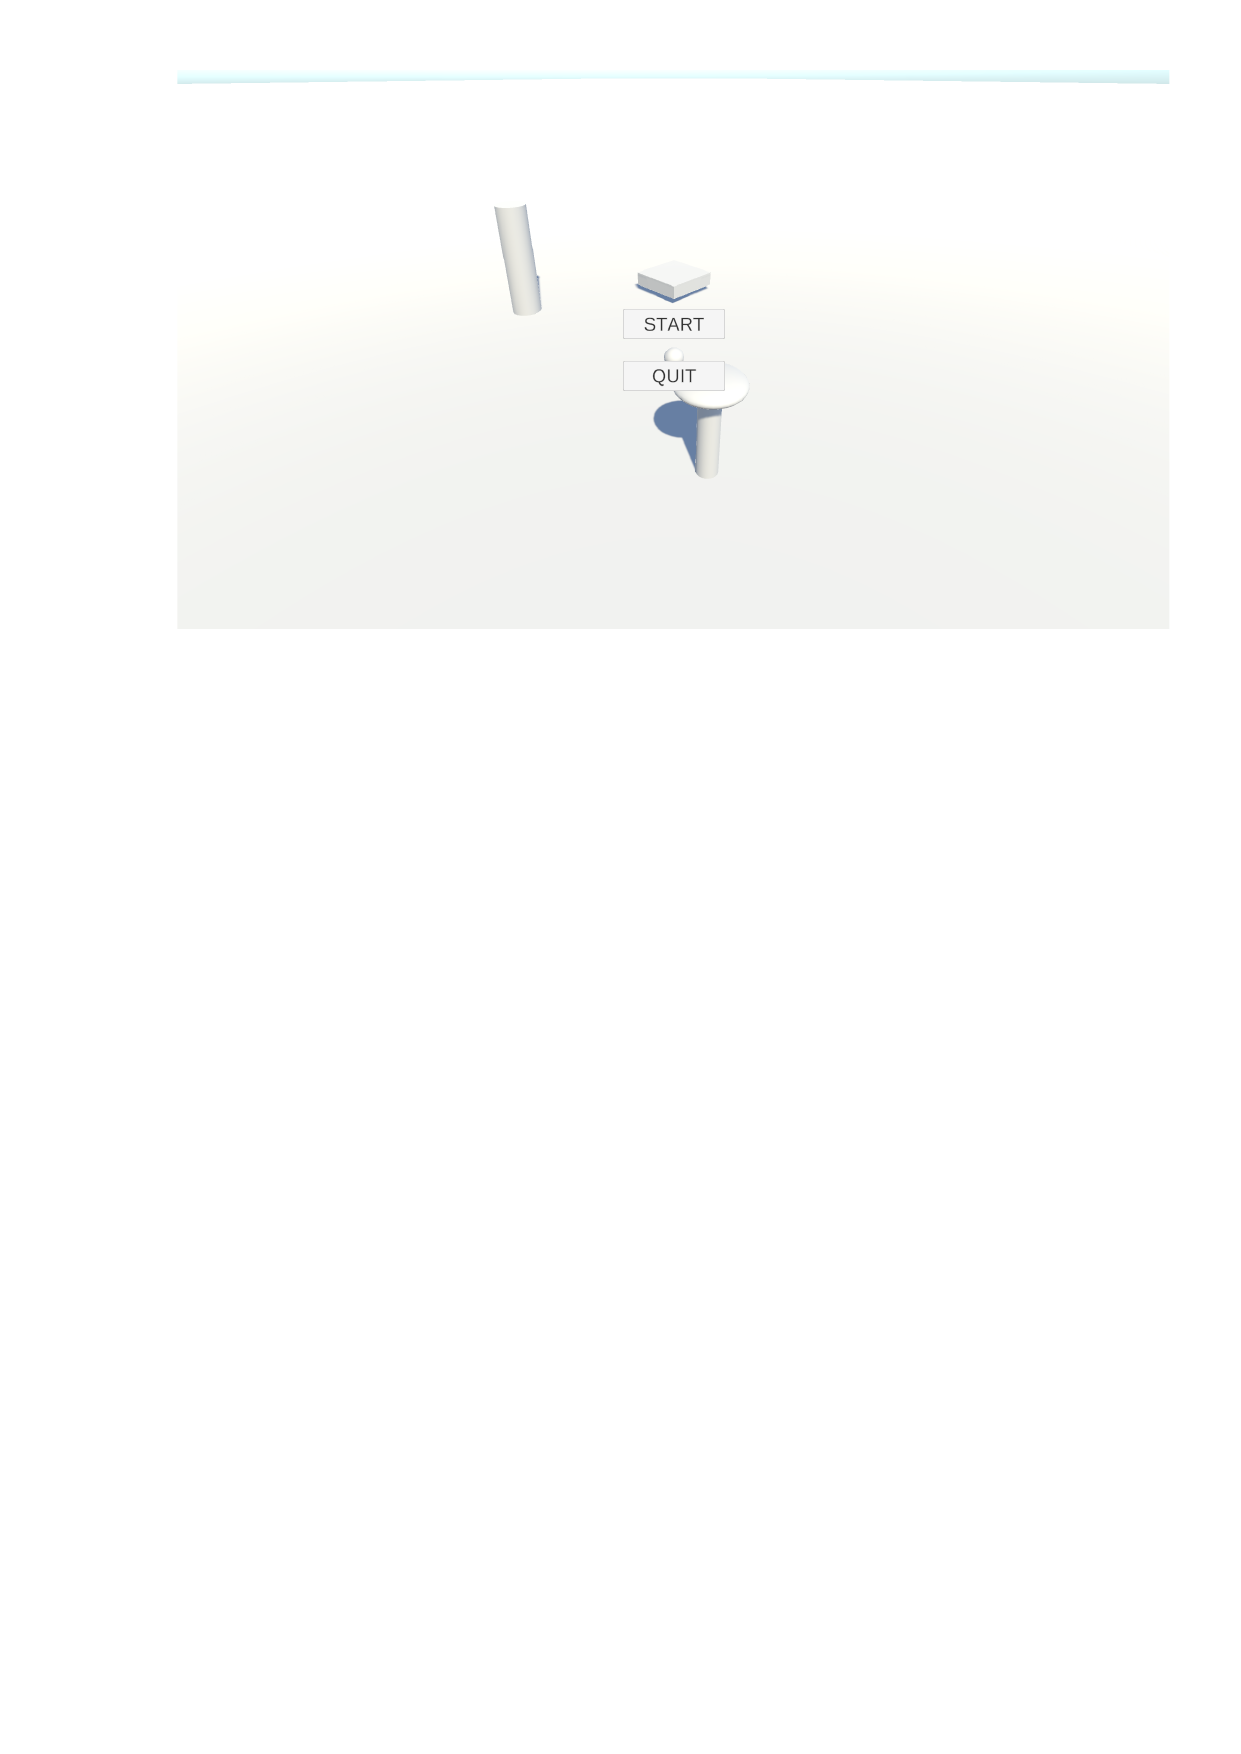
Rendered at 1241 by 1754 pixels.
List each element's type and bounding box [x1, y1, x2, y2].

picture [177, 70, 1170, 629]
